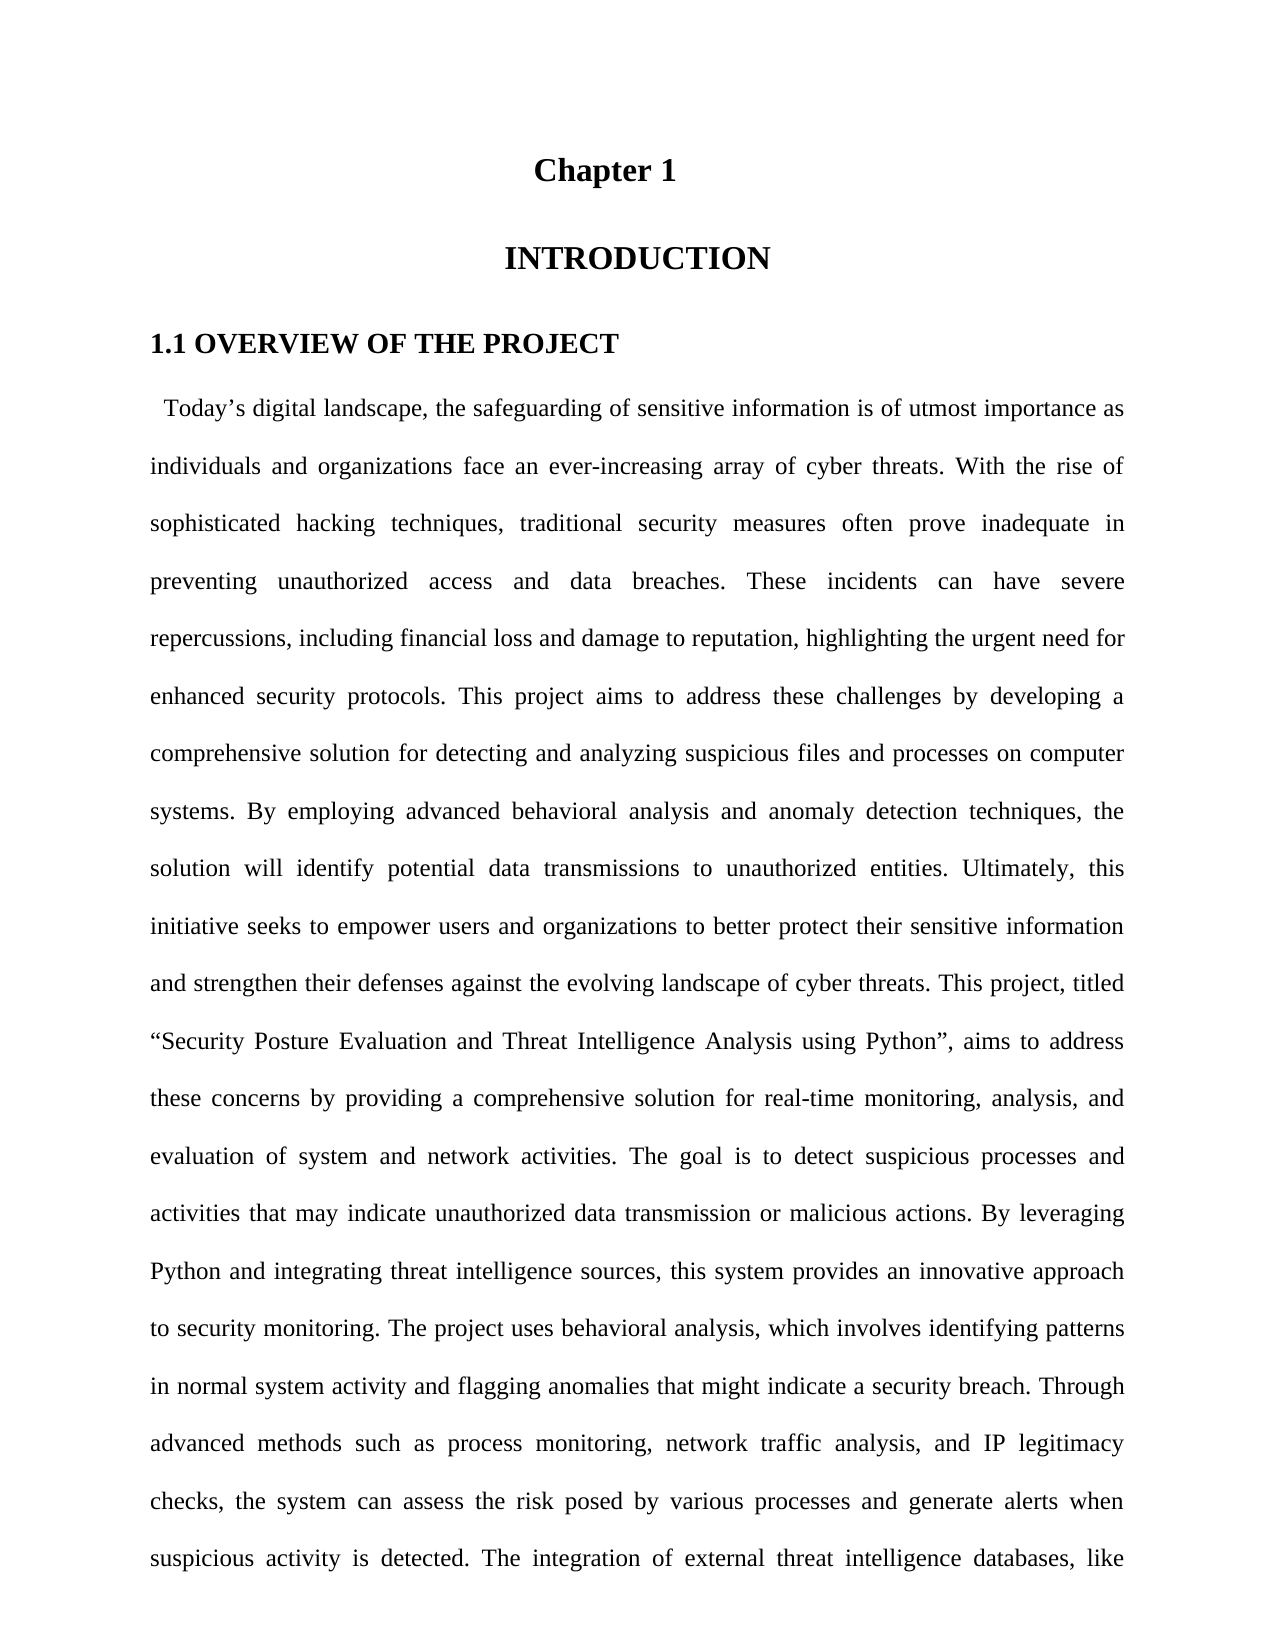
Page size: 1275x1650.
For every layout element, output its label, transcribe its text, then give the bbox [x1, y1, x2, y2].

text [150, 393, 1126, 1572]
subtitle OVERVIEW OF THE PROJECT [150, 326, 1152, 360]
subtitle Chapter 1 INTRODUCTION [504, 150, 821, 276]
